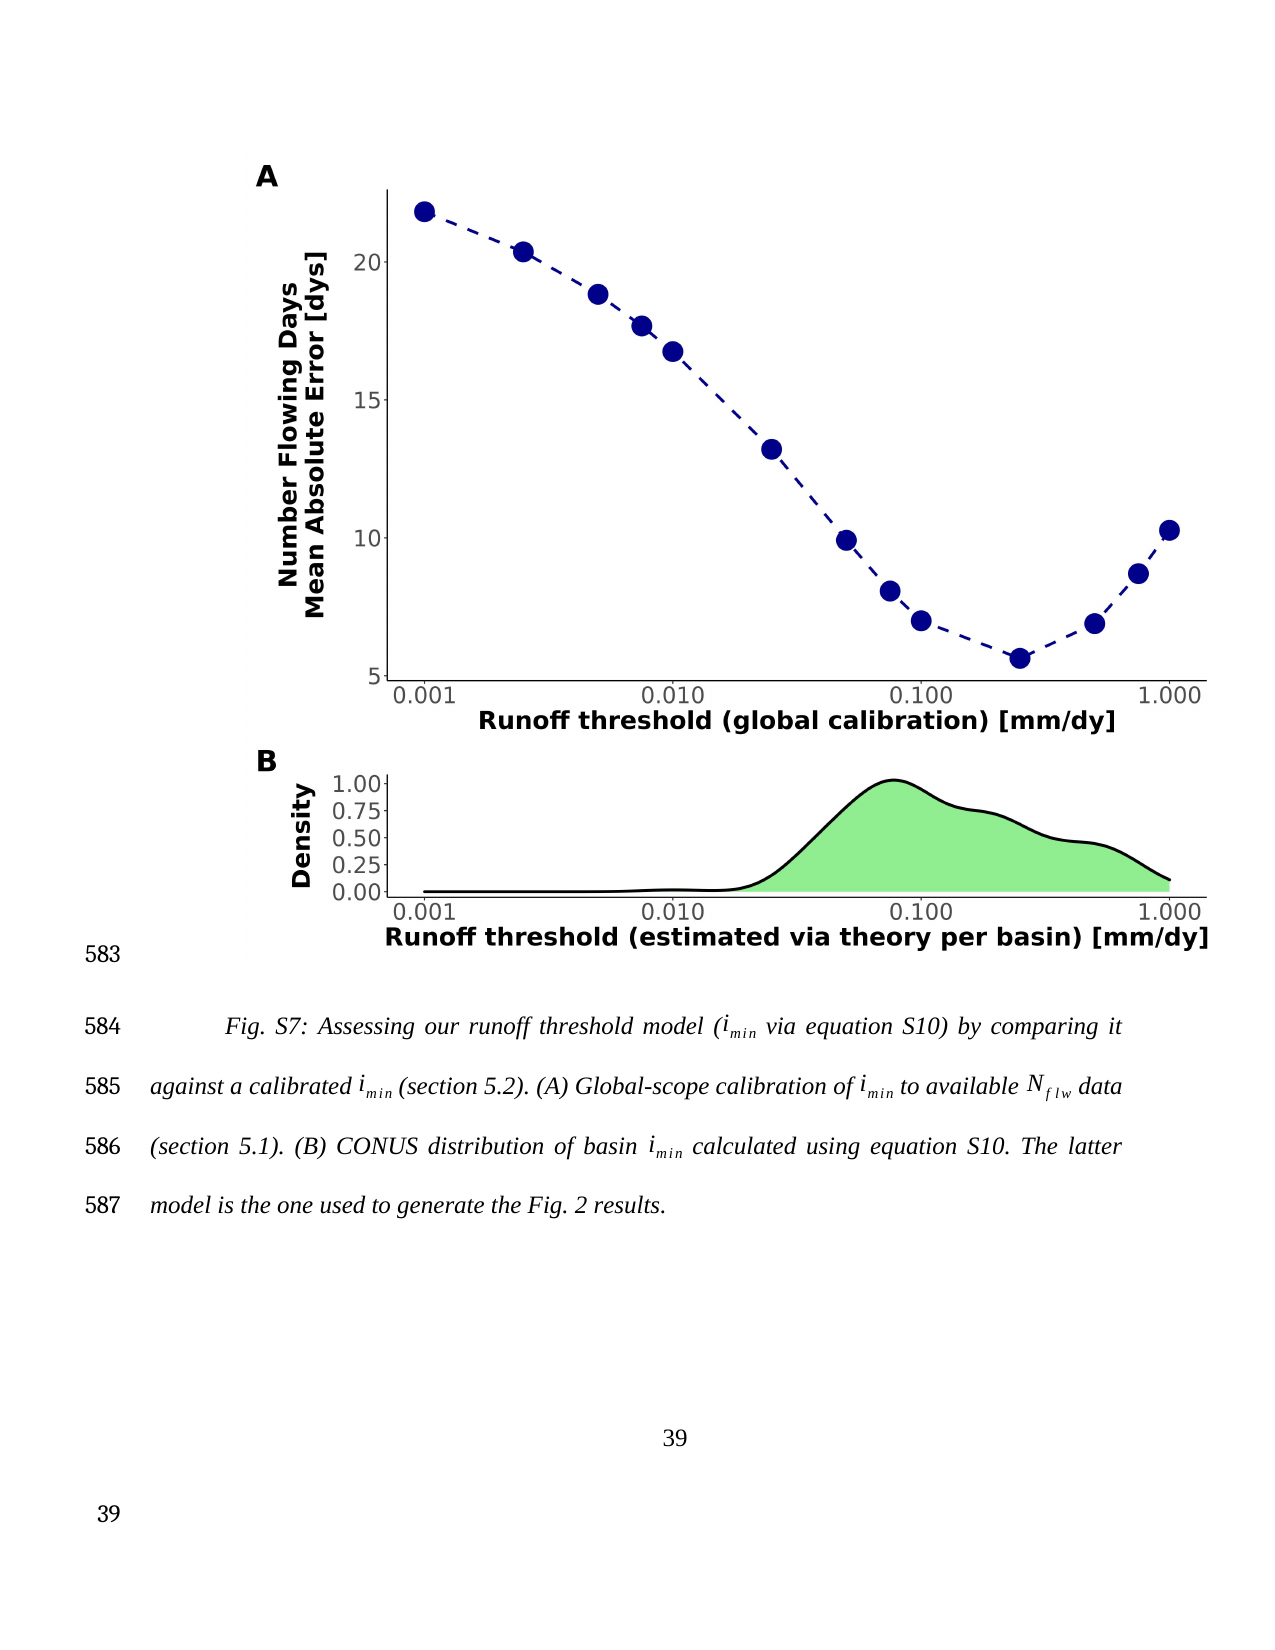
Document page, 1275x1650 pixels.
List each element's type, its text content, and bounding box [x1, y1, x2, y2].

text Fig. S7: Assessing our runoff threshold model ( via equation S10) by comparing it against a calibrated (section 5.2). (A) Global-scope calibration of to available data (section 5.1). (B) CONUS distribution of basin calculated using equation S10. The latter model is the one used to generate the Fig. 2 results. [150, 1010, 1125, 1219]
picture [243, 150, 1219, 963]
